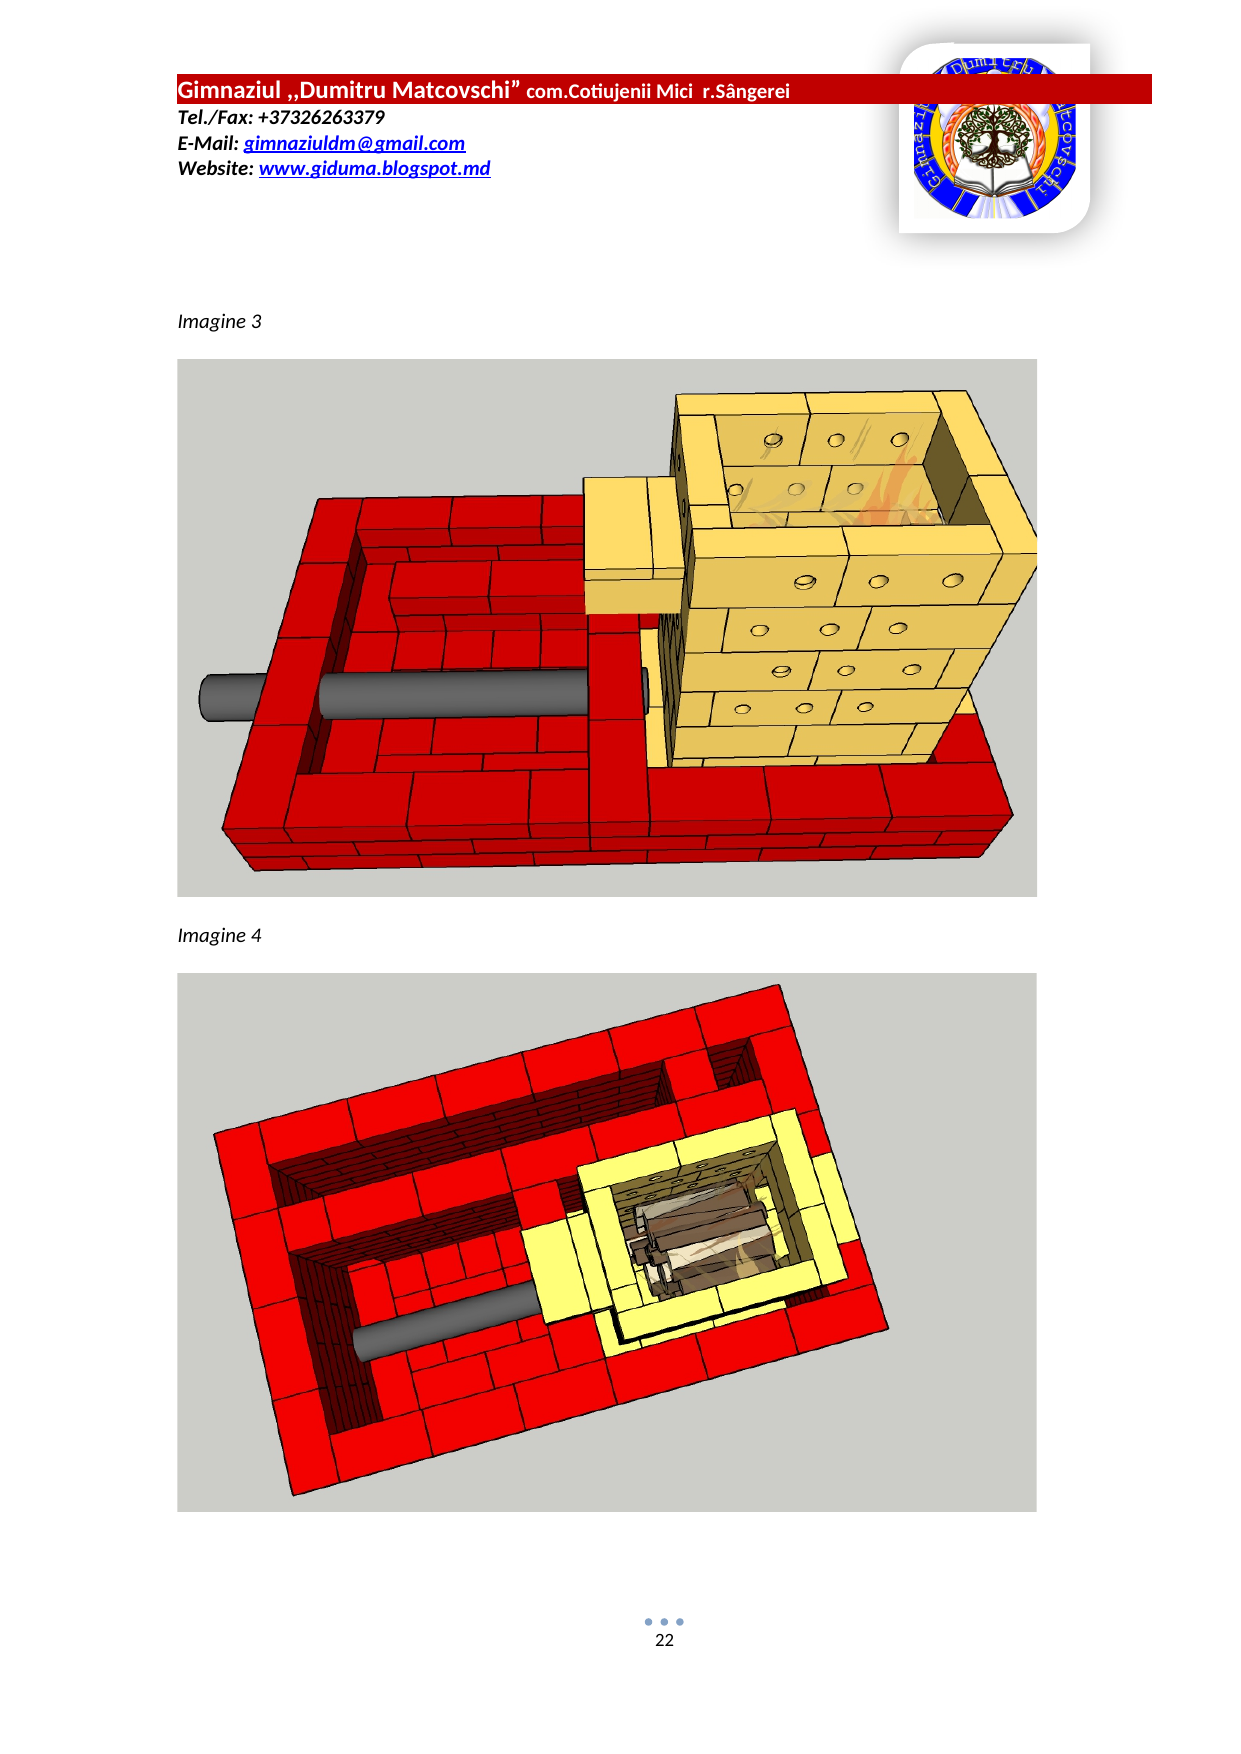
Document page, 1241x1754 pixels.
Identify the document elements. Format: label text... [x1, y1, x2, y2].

text Imagine 3 [177, 308, 1152, 333]
picture [177, 973, 1037, 1512]
text Imagine 4 [177, 923, 1152, 948]
picture [914, 104, 1075, 218]
picture [177, 359, 1038, 897]
picture [915, 59, 1075, 74]
